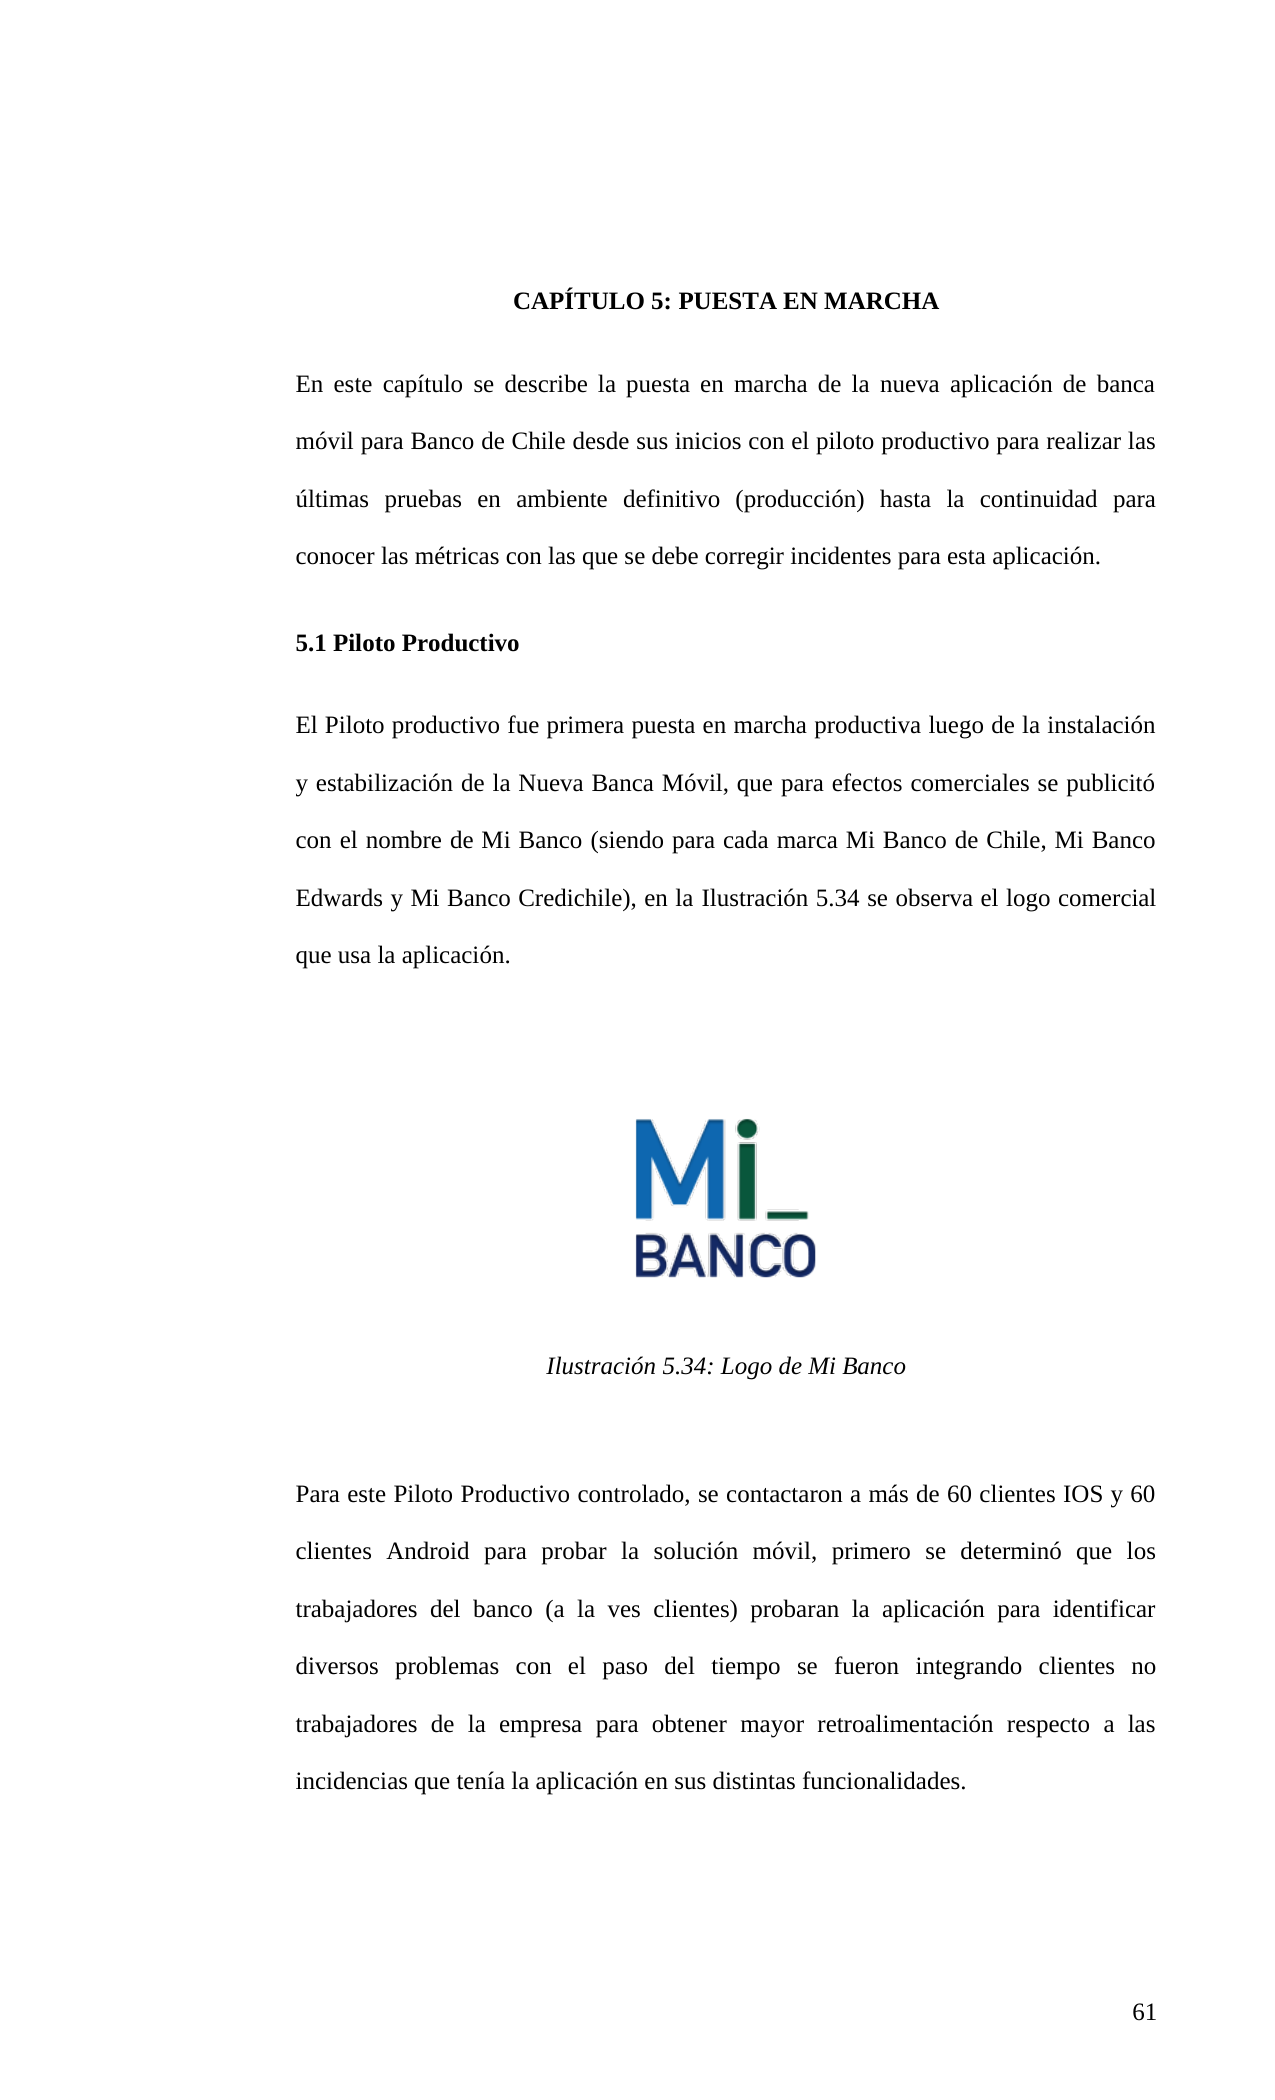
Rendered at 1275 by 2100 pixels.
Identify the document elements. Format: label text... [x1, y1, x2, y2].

text Para este Piloto Productivo controlado, se contactaron a más de 60 clientes IOS y 60 clientes Android para probar la solución móvil, primero se determinó que los trabajadores del banco (a la ves clientes) probaran la aplicación para identificar diversos problemas con el paso del tiempo se fueron integrando clientes no trabajadores de la empresa para obtener mayor retroalimentación respecto a las incidencias que tenía la aplicación en sus distintas funcionalidades. [295, 1479, 1157, 1795]
text En este capítulo se describe la puesta en marcha de la nueva aplicación de banca móvil para Banco de Chile desde sus inicios con el piloto productivo para realizar las últimas pruebas en ambiente definitivo (producción) hasta la continuidad para conocer las métricas con las que se debe corregir incidentes para esta aplicación. [295, 369, 1157, 570]
subtitle Puesta en Marcha [295, 286, 1157, 315]
picture [624, 1097, 829, 1302]
subtitle Piloto Productivo [295, 628, 1157, 657]
